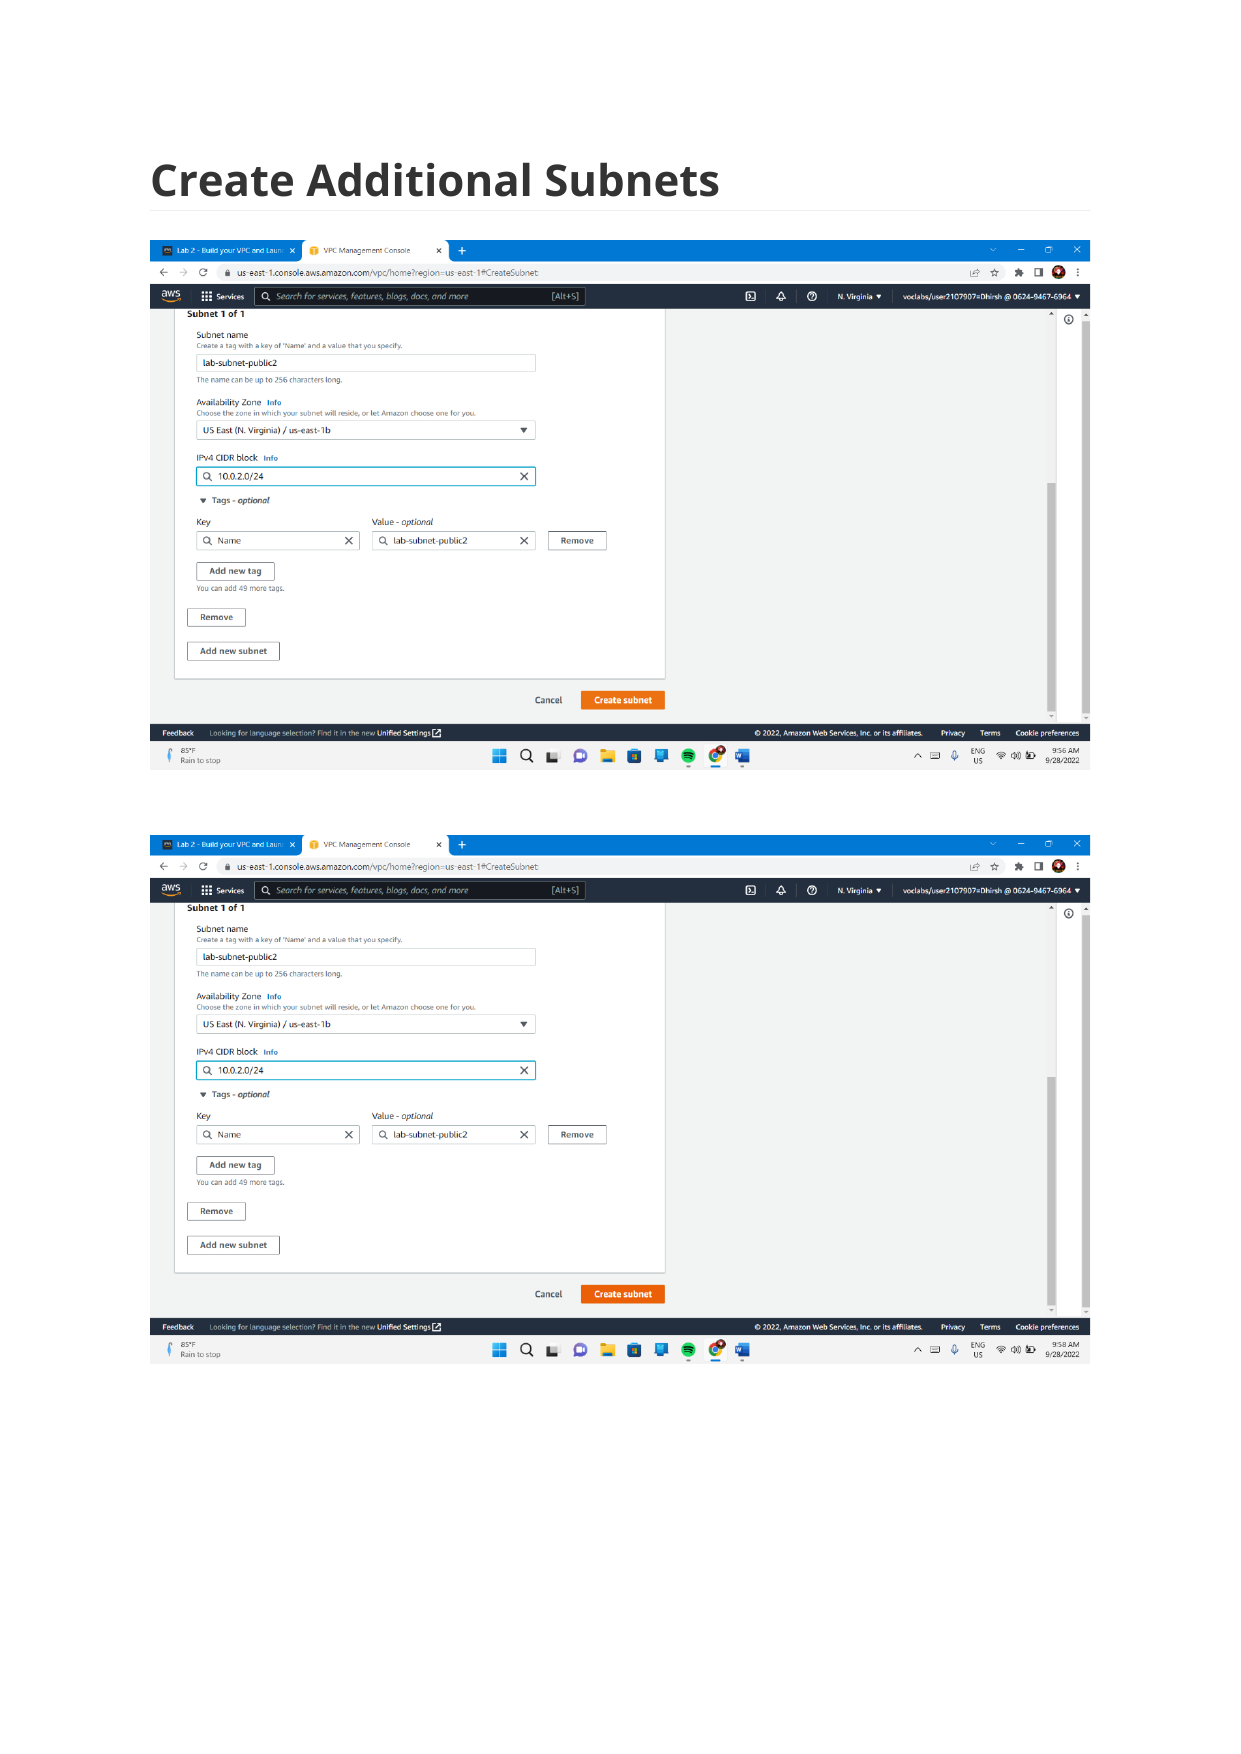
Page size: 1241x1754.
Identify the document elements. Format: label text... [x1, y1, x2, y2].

picture [150, 835, 1091, 1364]
text Create Additional Subnets [150, 150, 1090, 210]
picture [150, 240, 1091, 770]
